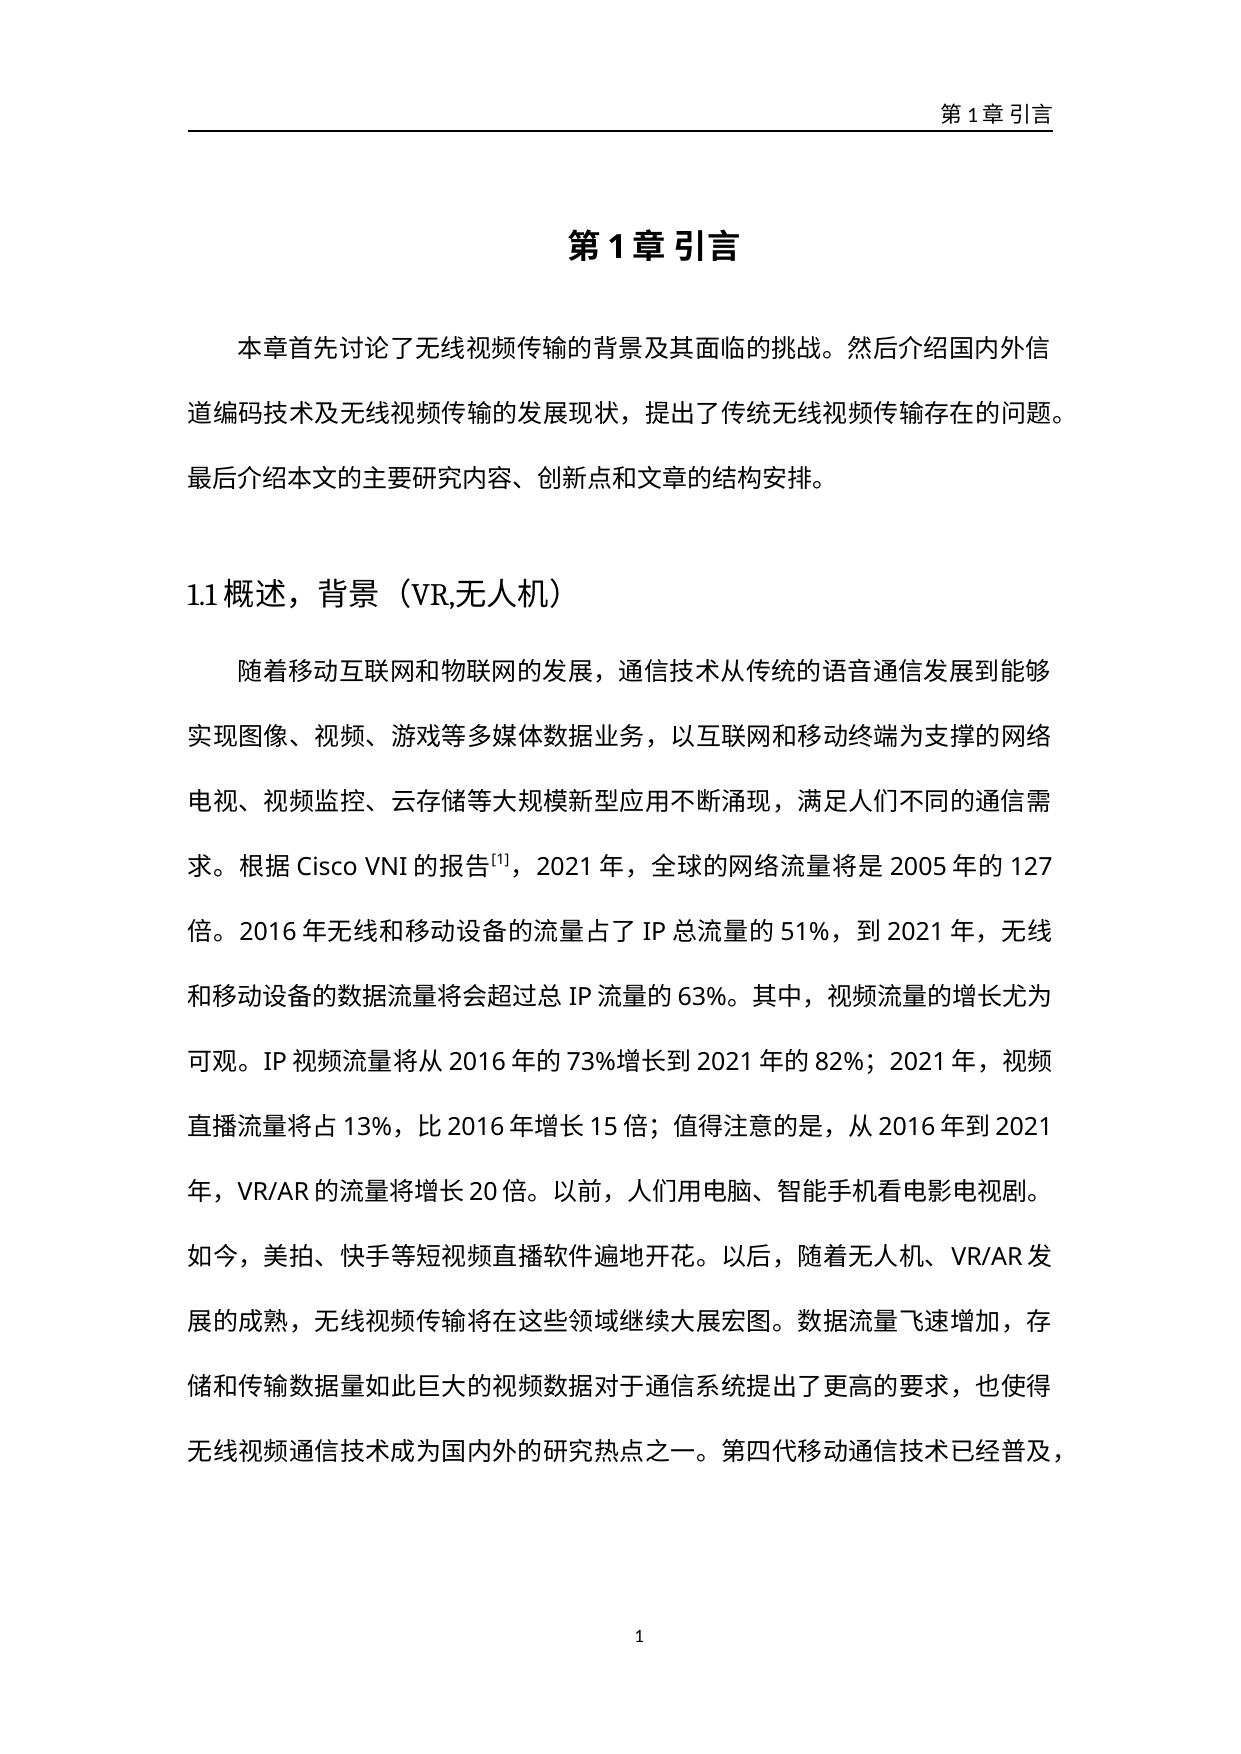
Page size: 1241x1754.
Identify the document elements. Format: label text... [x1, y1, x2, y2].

title 第1章 引言 [187, 212, 1053, 277]
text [187, 637, 1053, 1482]
text 本章首先讨论了无线视频传输的背景及其面临的挑战。然后介绍国内外信道编码技术及无线视频传输的发展现状，提出了传统无线视频传输存在的问题。最后介绍本文的主要研究内容、创新点和文章的结构安排。 [187, 314, 1053, 509]
subtitle 1.1 概述，背景（VR,无人机） [187, 559, 1053, 624]
